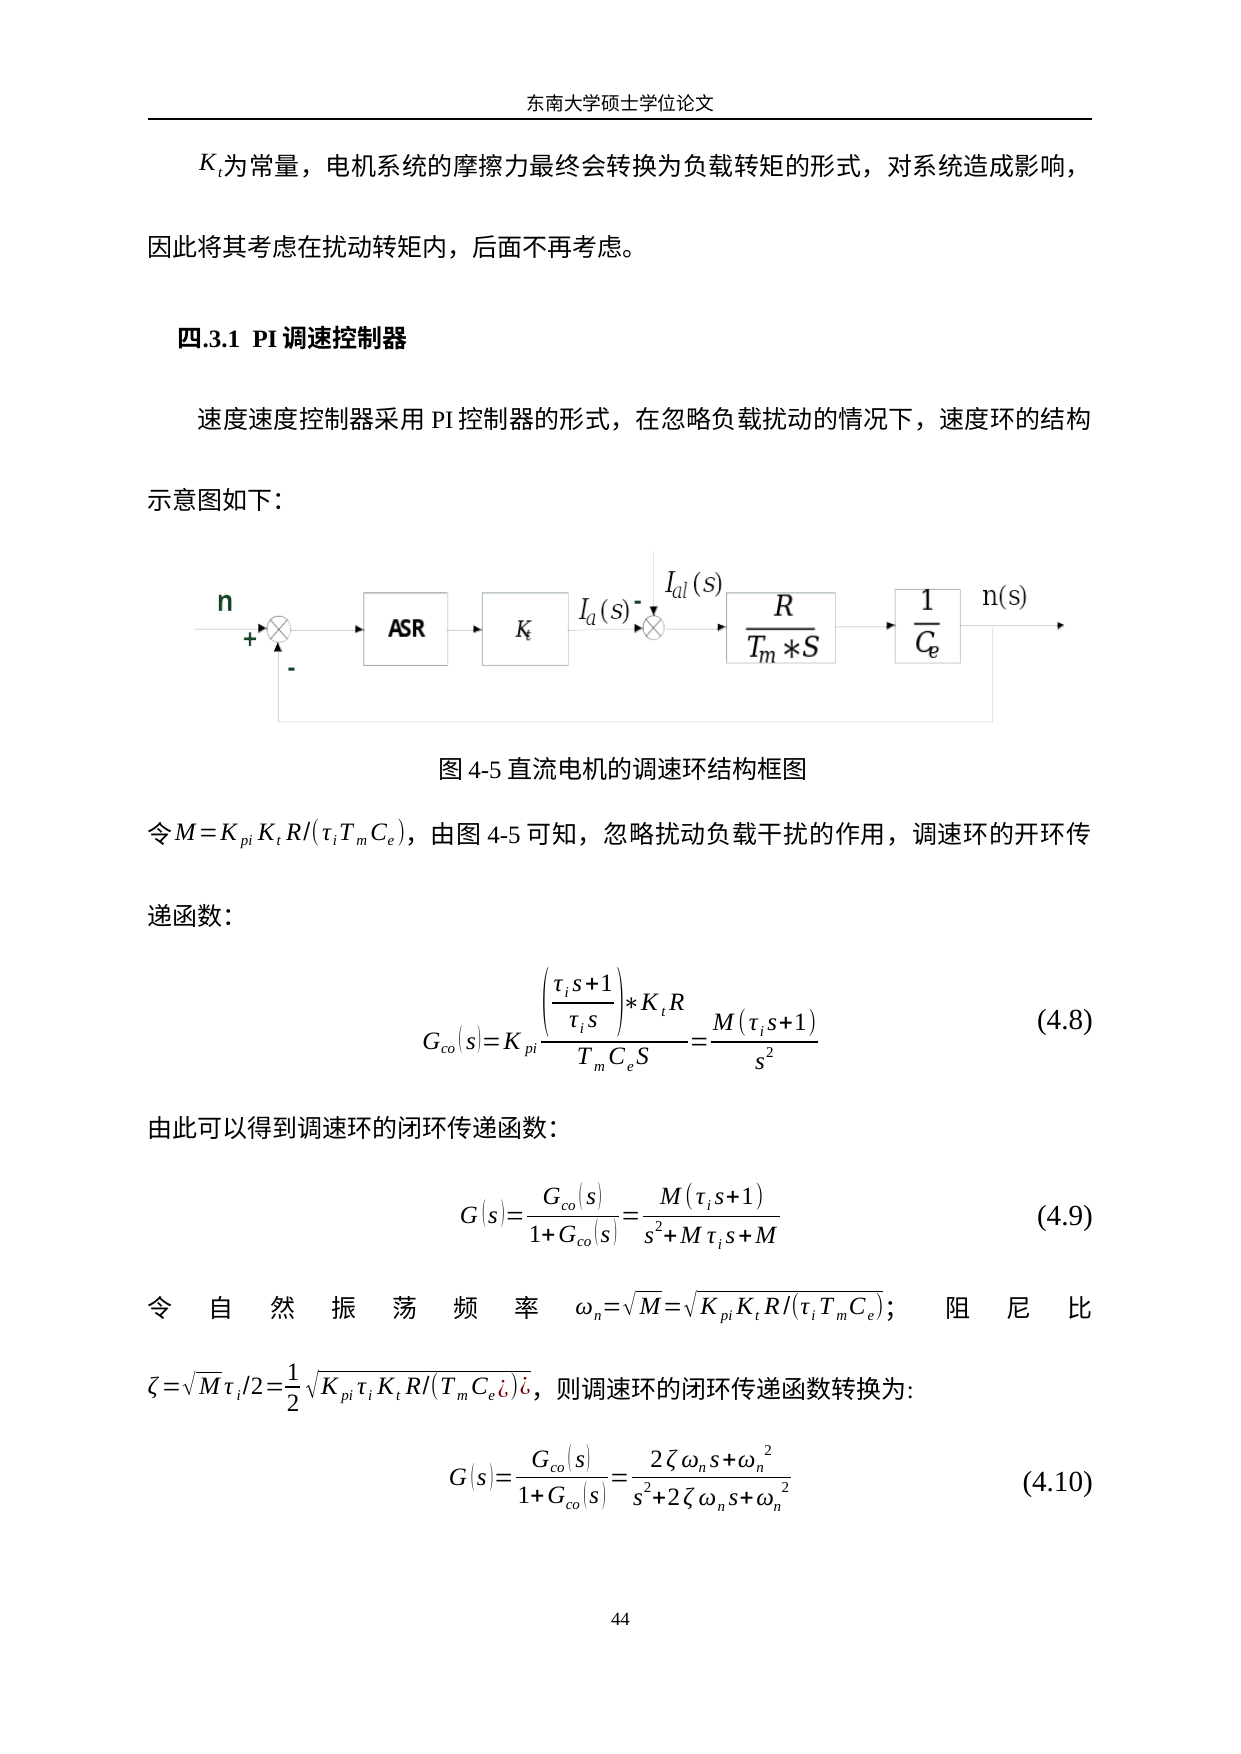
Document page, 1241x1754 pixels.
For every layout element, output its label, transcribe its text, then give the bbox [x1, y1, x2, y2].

text 图4-5 直流电机的调速环结构框图 [148, 735, 1092, 800]
text 令，由图4-5可知，忽略扰动负载干扰的作用，调速环的开环传递函数： [148, 800, 1092, 947]
text (4.8) [148, 956, 1092, 1086]
subtitle PI调速控制器 [177, 304, 1092, 369]
text 由此可以得到调速环的闭环传递函数： [148, 1094, 1092, 1159]
text (4.10) [148, 1429, 1092, 1527]
text (4.9) [148, 1168, 1092, 1266]
text 为常量，电机系统的摩擦力最终会转换为负载转矩的形式，对系统造成影响，因此将其考虑在扰动转矩内，后面不再考虑。 [148, 132, 1092, 278]
text 令自然振荡频率；阻尼比，则调速环的闭环传递函数转换为: [148, 1274, 1092, 1420]
text 速度速度控制器采用PI控制器的形式，在忽略负载扰动的情况下，速度环的结构示意图如下： [148, 385, 1092, 531]
